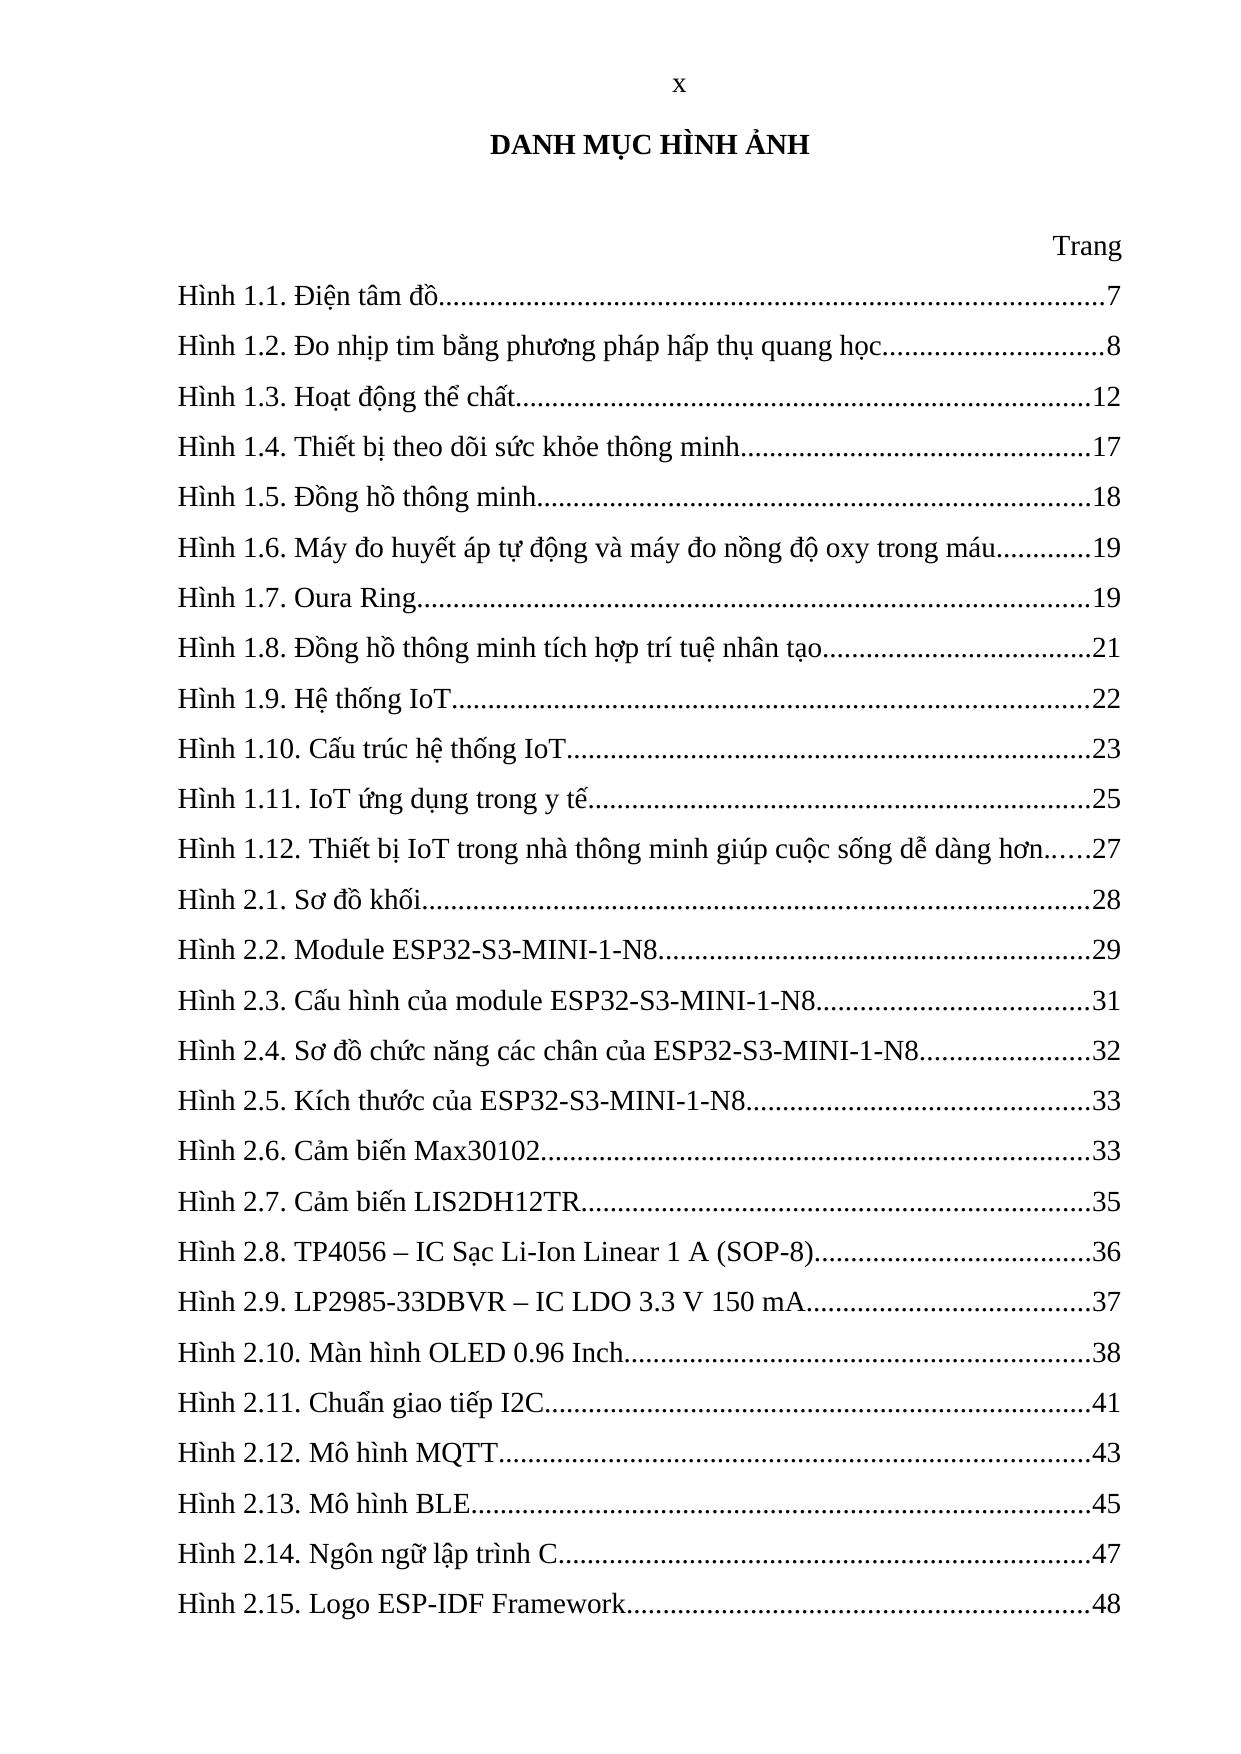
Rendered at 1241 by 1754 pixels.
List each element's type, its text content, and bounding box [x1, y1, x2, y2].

subtitle DANH MỤC HÌNH ẢNH [177, 127, 1122, 161]
text Hình 1.1. Điện tâm đồ 7 [177, 278, 1122, 312]
text Hình 2.7. Cảm biến LIS2DH12TR 35 [177, 1184, 1122, 1217]
text Hình 1.10. Cấu trúc hệ thống IoT. 23 [177, 731, 1122, 764]
text Hình 1.7. Oura Ring 19 [177, 580, 1122, 614]
text Hình 1.8. Đồng hồ thông minh tích hợp trí tuệ nhân tạo 21 [177, 630, 1122, 664]
text Hình 2.10. Màn hình OLED 0.96 Inch 38 [177, 1335, 1122, 1368]
text Hình 2.6. Cảm biến Max30102 33 [177, 1133, 1122, 1167]
text Hình 1.4. Thiết bị theo dõi sức khỏe thông minh 17 [177, 429, 1122, 463]
text Hình 2.5. Kích thước của ESP32-S3-MINI-1-N8 33 [177, 1083, 1122, 1117]
text Hình 1.11. IoT ứng dụng trong y tế 25 [177, 781, 1122, 815]
text Hình 1.3. Hoạt động thể chất 12 [177, 379, 1122, 412]
text Hình 2.11. Chuẩn giao tiếp I2C 41 [177, 1385, 1122, 1419]
text Hình 2.2. Module ESP32-S3-MINI-1-N8 29 [177, 932, 1122, 966]
text Hình 2.13. Mô hình BLE 45 [177, 1486, 1122, 1519]
text Trang [177, 228, 1122, 261]
text Hình 1.5. Đồng hồ thông minh. 18 [177, 479, 1122, 513]
text Hình 2.8. TP4056 – IC Sạc Li-Ion Linear 1 A (SOP-8) 36 [177, 1234, 1122, 1268]
text Hình 2.9. LP2985-33DBVR – IC LDO 3.3 V 150 mA 37 [177, 1284, 1122, 1318]
text Hình 1.2. Đo nhịp tim bằng phương pháp hấp thụ quang học 8 [177, 328, 1122, 362]
text Hình 2.4. Sơ đồ chức năng các chân của ESP32-S3-MINI-1-N8 32 [177, 1033, 1122, 1066]
text Hình 1.6. Máy đo huyết áp tự động và máy đo nồng độ oxy trong máu 19 [177, 530, 1122, 563]
text Hình 2.14. Ngôn ngữ lập trình C. 47 [177, 1536, 1122, 1569]
text Hình 2.3. Cấu hình của module ESP32-S3-MINI-1-N8 31 [177, 983, 1122, 1016]
text Hình 2.15. Logo ESP-IDF Framework 48 [177, 1586, 1122, 1620]
text Hình 2.1. Sơ đồ khối 28 [177, 882, 1122, 916]
text Hình 2.12. Mô hình MQTT 43 [177, 1435, 1122, 1469]
text Hình 1.9. Hệ thống IoT. 22 [177, 681, 1122, 714]
